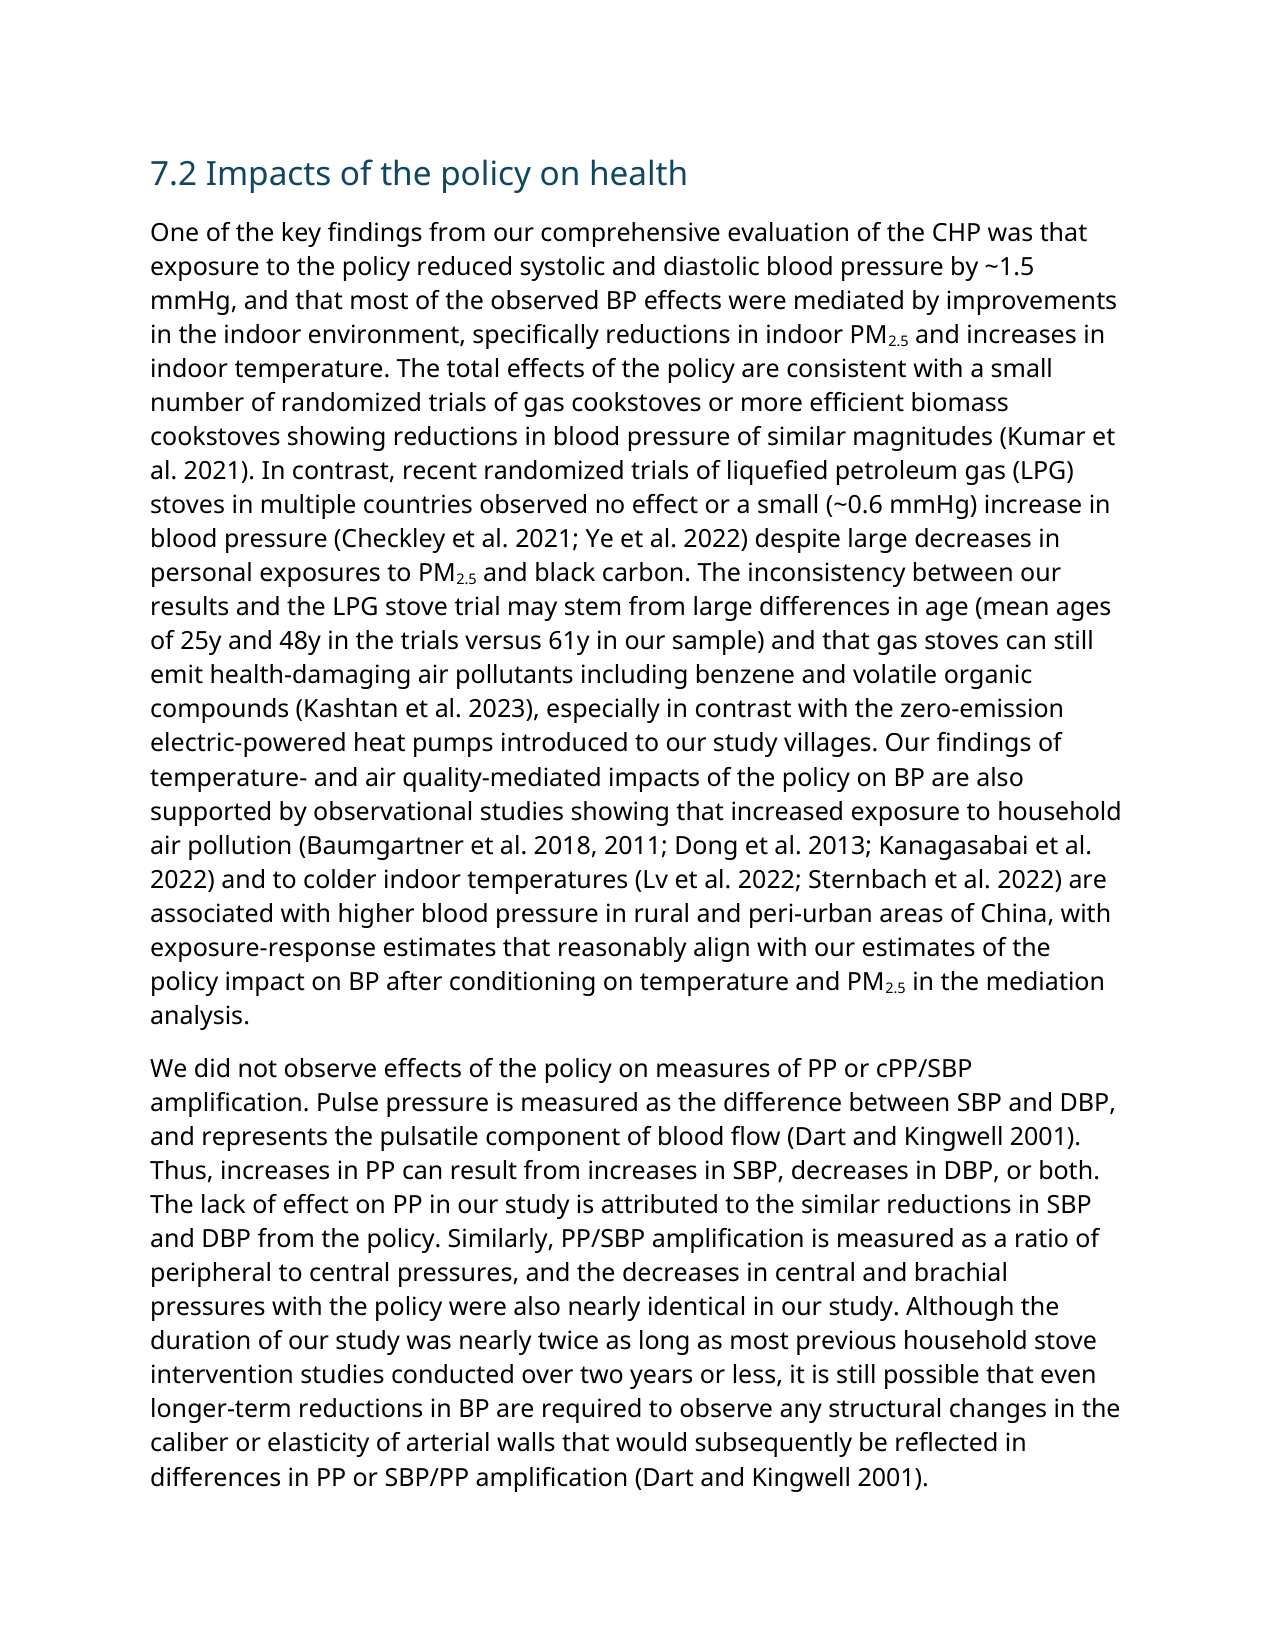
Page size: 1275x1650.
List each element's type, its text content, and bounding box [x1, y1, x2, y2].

text One of the key findings from our comprehensive evaluation of the CHP was that exposure to the policy reduced systolic and diastolic blood pressure by ~1.5 mmHg, and that most of the observed BP effects were mediated by improvements in the indoor environment, specifically reductions in indoor PM2.5 and increases in indoor temperature. The total effects of the policy are consistent with a small number of randomized trials of gas cookstoves or more efficient biomass cookstoves showing reductions in blood pressure of similar magnitudes (Kumar et al. 2021). In contrast, recent randomized trials of liquefied petroleum gas (LPG) stoves in multiple countries observed no effect or a small (~0.6 mmHg) increase in blood pressure (Checkley et al. 2021; Ye et al. 2022) despite large decreases in personal exposures to PM2.5 and black carbon. The inconsistency between our results and the LPG stove trial may stem from large differences in age (mean ages of 25y and 48y in the trials versus 61y in our sample) and that gas stoves can still emit health-damaging air pollutants including benzene and volatile organic compounds (Kashtan et al. 2023), especially in contrast with the zero-emission electric-powered heat pumps introduced to our study villages. Our findings of temperature- and air quality-mediated impacts of the policy on BP are also supported by observational studies showing that increased exposure to household air pollution (Baumgartner et al. 2018, 2011; Dong et al. 2013; Kanagasabai et al. 2022) and to colder indoor temperatures (Lv et al. 2022; Sternbach et al. 2022) are associated with higher blood pressure in rural and peri-urban areas of China, with exposure-response estimates that reasonably align with our estimates of the policy impact on BP after conditioning on temperature and PM2.5 in the mediation analysis. [150, 214, 1125, 1032]
subtitle 7.2 Impacts of the policy on health [150, 150, 1125, 195]
text We did not observe effects of the policy on measures of PP or cPP/SBP amplification. Pulse pressure is measured as the difference between SBP and DBP, and represents the pulsatile component of blood flow (Dart and Kingwell 2001). Thus, increases in PP can result from increases in SBP, decreases in DBP, or both. The lack of effect on PP in our study is attributed to the similar reductions in SBP and DBP from the policy. Similarly, PP/SBP amplification is measured as a ratio of peripheral to central pressures, and the decreases in central and brachial pressures with the policy were also nearly identical in our study. Although the duration of our study was nearly twice as long as most previous household stove intervention studies conducted over two years or less, it is still possible that even longer-term reductions in BP are required to observe any structural changes in the caliber or elasticity of arterial walls that would subsequently be reflected in differences in PP or SBP/PP amplification (Dart and Kingwell 2001). [150, 1050, 1125, 1493]
